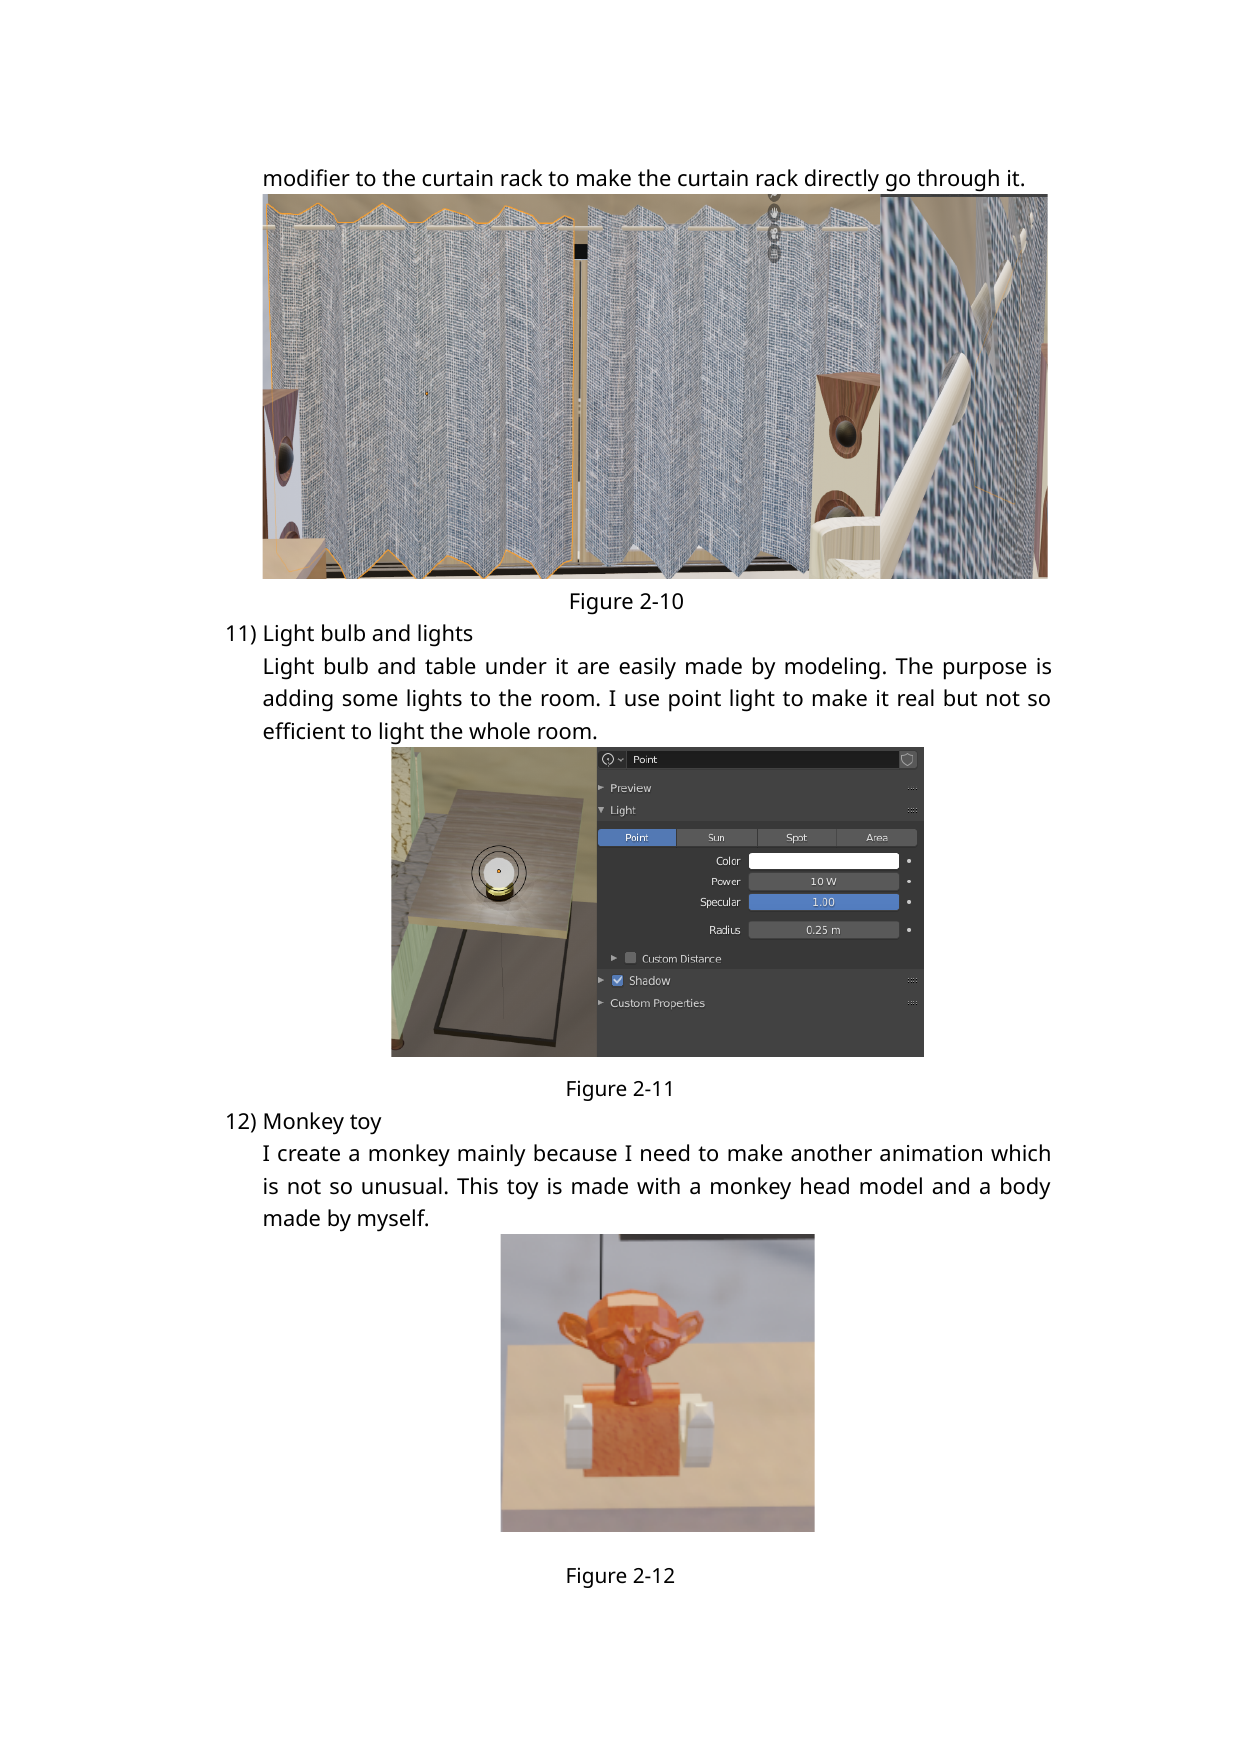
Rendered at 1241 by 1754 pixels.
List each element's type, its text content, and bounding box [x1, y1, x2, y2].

picture [391, 747, 924, 1057]
list Figure 2-10 [262, 584, 1053, 617]
picture [262, 194, 1048, 579]
list Light bulb and table under it are easily made by modeling. The purpose is adding some lights to the room. I use point light to make it real but not so efficient to light the whole room. [262, 649, 1053, 747]
list Monkey toy [225, 1104, 1053, 1137]
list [262, 162, 1053, 194]
list Light bulb and lights [225, 617, 1053, 649]
list I create a monkey mainly because I need to make another animation which is not so unusual. This toy is made with a monkey head model and a body made by myself. [262, 1137, 1053, 1234]
text Figure 2-12 [187, 1559, 1053, 1592]
picture [500, 1234, 815, 1532]
text Figure 2-11 [187, 1072, 1053, 1104]
